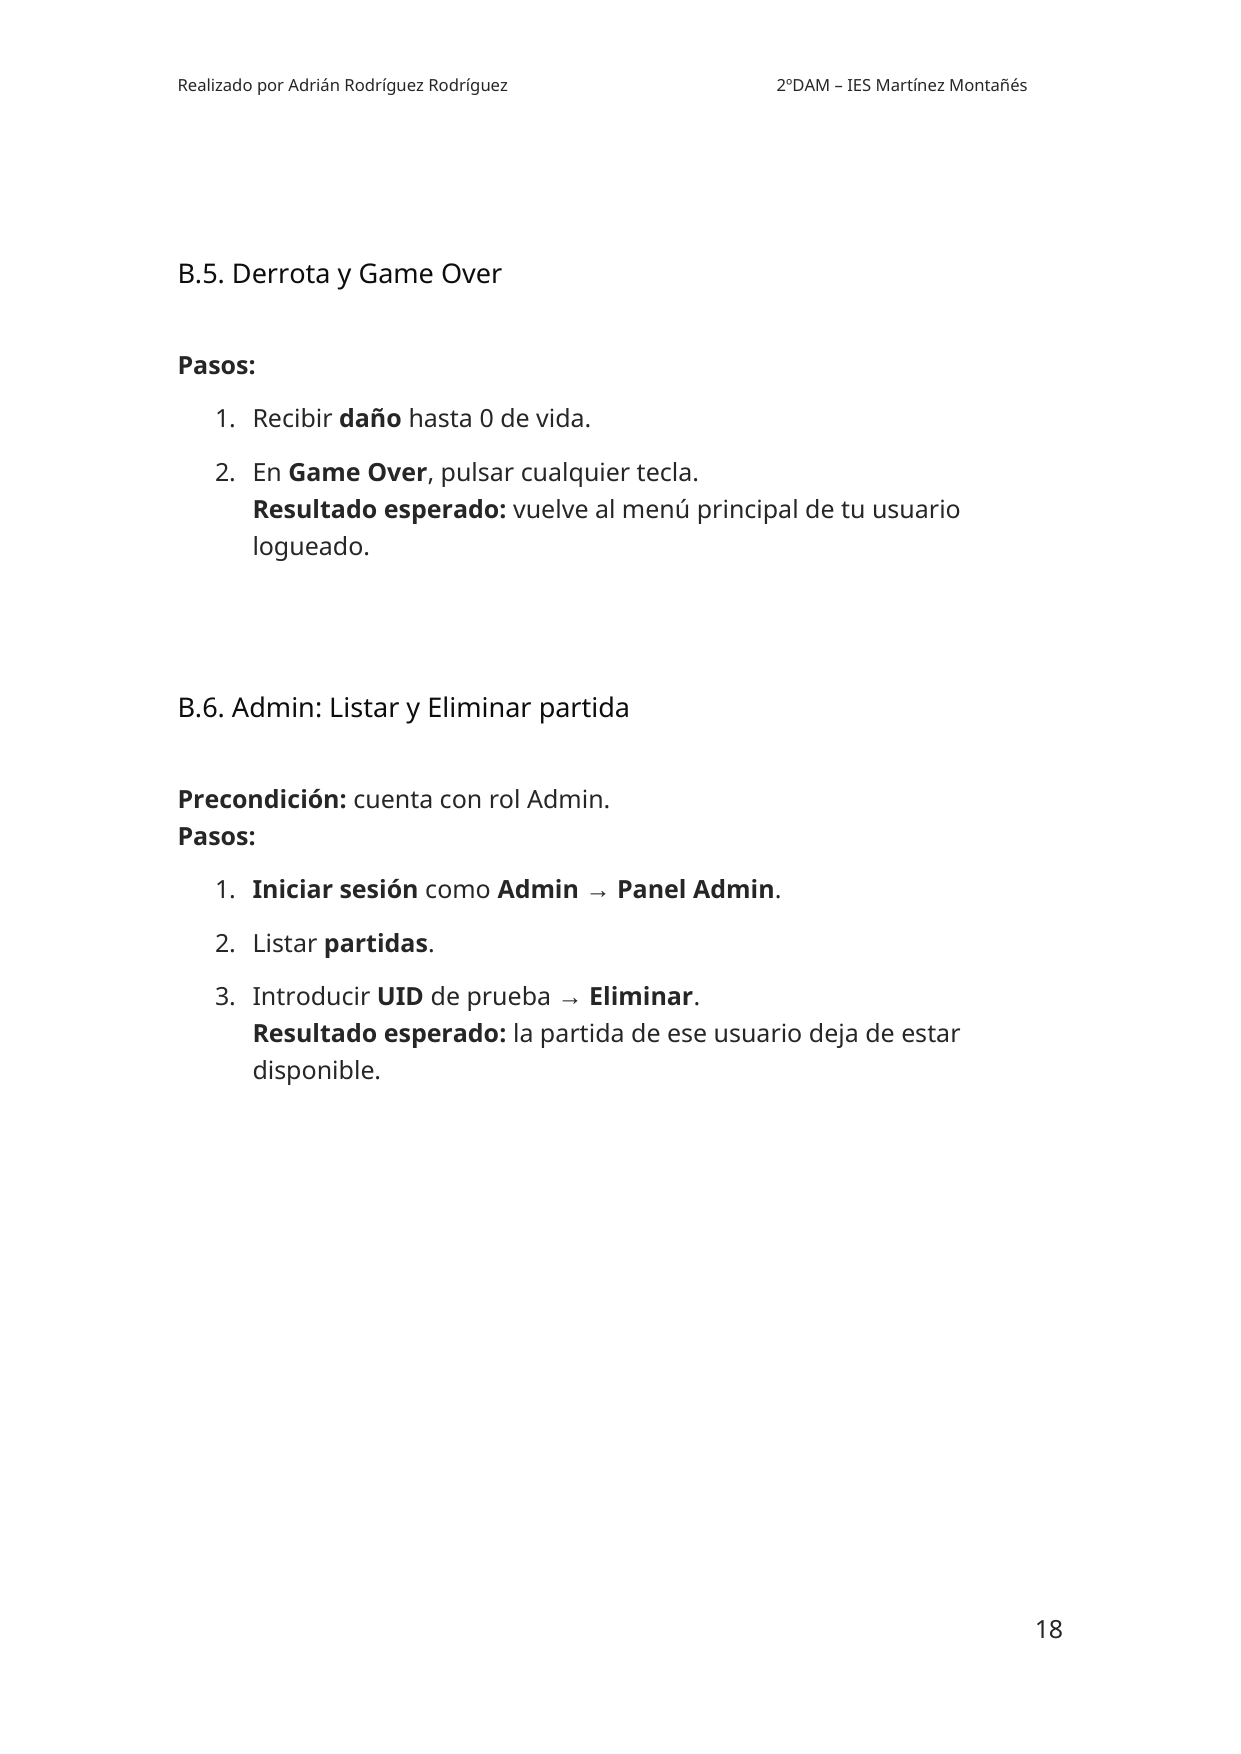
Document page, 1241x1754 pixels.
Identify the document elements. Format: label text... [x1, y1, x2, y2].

text Precondición: cuenta con rol Admin. Pasos: [177, 782, 1063, 852]
subtitle B.6. Admin: Listar y Eliminar partida [177, 688, 1063, 725]
subtitle B.5. Derrota y Game Over [177, 254, 1063, 291]
list Recibir daño hasta 0 de vida. [215, 401, 1063, 435]
text Pasos: [177, 348, 1063, 382]
list En Game Over, pulsar cualquier tecla. Resultado esperado: vuelve al menú principal de tu usuario logueado. [215, 454, 1063, 562]
list Iniciar sesión como Admin → Panel Admin. [215, 872, 1063, 906]
list Introducir UID de prueba → Eliminar. Resultado esperado: la partida de ese usuario deja de estar disponible. [215, 979, 1063, 1086]
list Listar partidas. [215, 925, 1063, 959]
